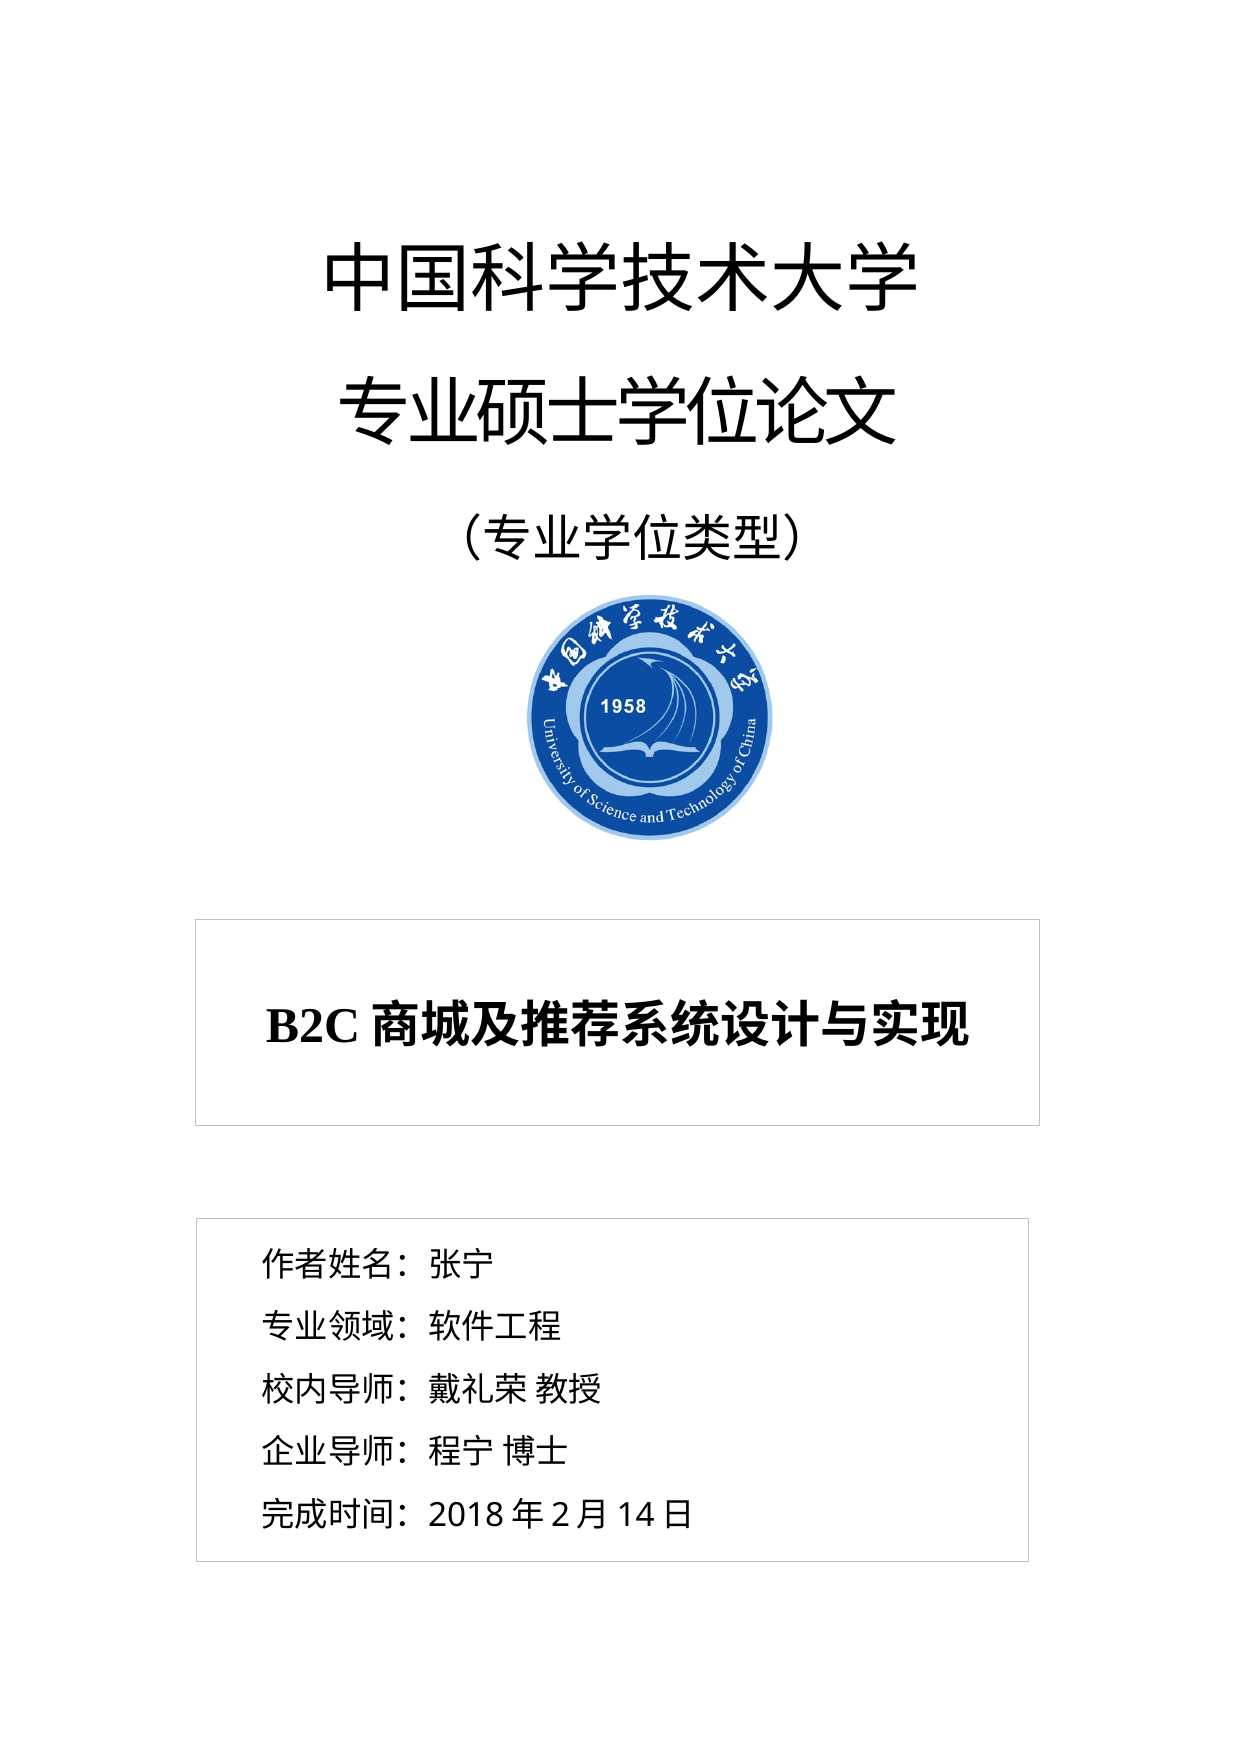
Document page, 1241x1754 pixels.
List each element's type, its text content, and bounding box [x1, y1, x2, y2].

picture [515, 582, 783, 850]
text （专业学位类型） [187, 499, 1053, 571]
text 专业硕士学位论文 [187, 352, 1053, 461]
text 中国科学技术大学 [187, 219, 1053, 327]
